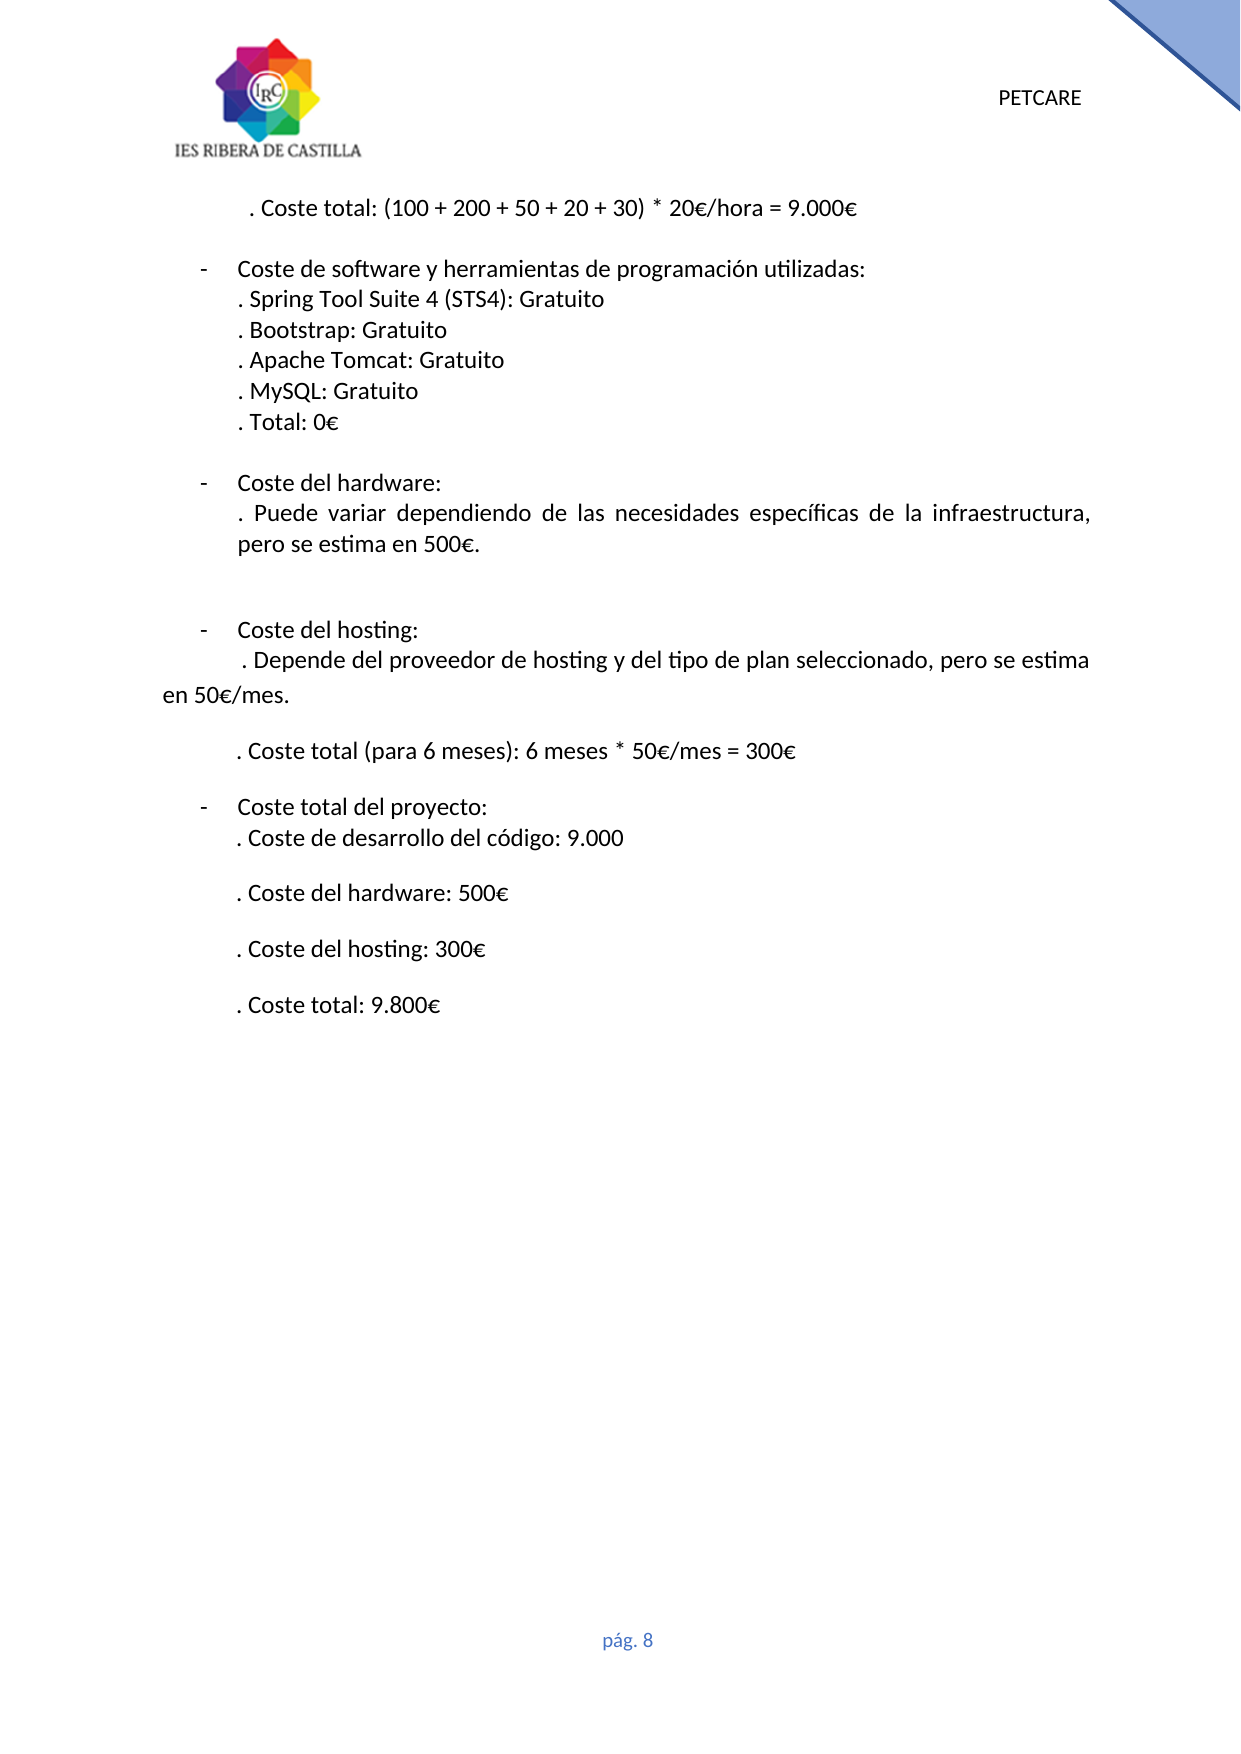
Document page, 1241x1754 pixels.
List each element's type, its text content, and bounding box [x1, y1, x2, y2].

text . Coste total: 9.800€ [162, 989, 1093, 1020]
text . Coste del hosting: 300€ [162, 933, 1093, 964]
text . Coste de desarrollo del código: 9.000 [162, 822, 1093, 852]
list Coste del hosting: [200, 614, 1093, 644]
list . MySQL: Gratuito [237, 375, 1093, 406]
text . Coste del hardware: 500€ [162, 878, 1093, 908]
list . Apache Tomcat: Gratuito [237, 344, 1093, 375]
list Coste total del proyecto: [200, 791, 1093, 822]
list . Total: 0€ [237, 406, 1093, 436]
list . Coste total: (100 + 200 + 50 + 20 + 30) * 20€/hora = 9.000€ [237, 192, 1093, 222]
list Coste del hardware: [200, 467, 1093, 497]
list . Puede variar dependiendo de las necesidades específicas de la infraestructura, pero se estima en 500€. [237, 497, 1093, 558]
list . Spring Tool Suite 4 (STS4): Gratuito [237, 283, 1093, 314]
text . Depende del proveedor de hosting y del tipo de plan seleccionado, pero se estima en 50€/mes. [162, 644, 1093, 710]
list . Bootstrap: Gratuito [237, 314, 1093, 344]
text . Coste total (para 6 meses): 6 meses * 50€/mes = 300€ [162, 735, 1093, 766]
list Coste de software y herramientas de programación utilizadas: [200, 253, 1093, 283]
picture [173, 29, 366, 164]
